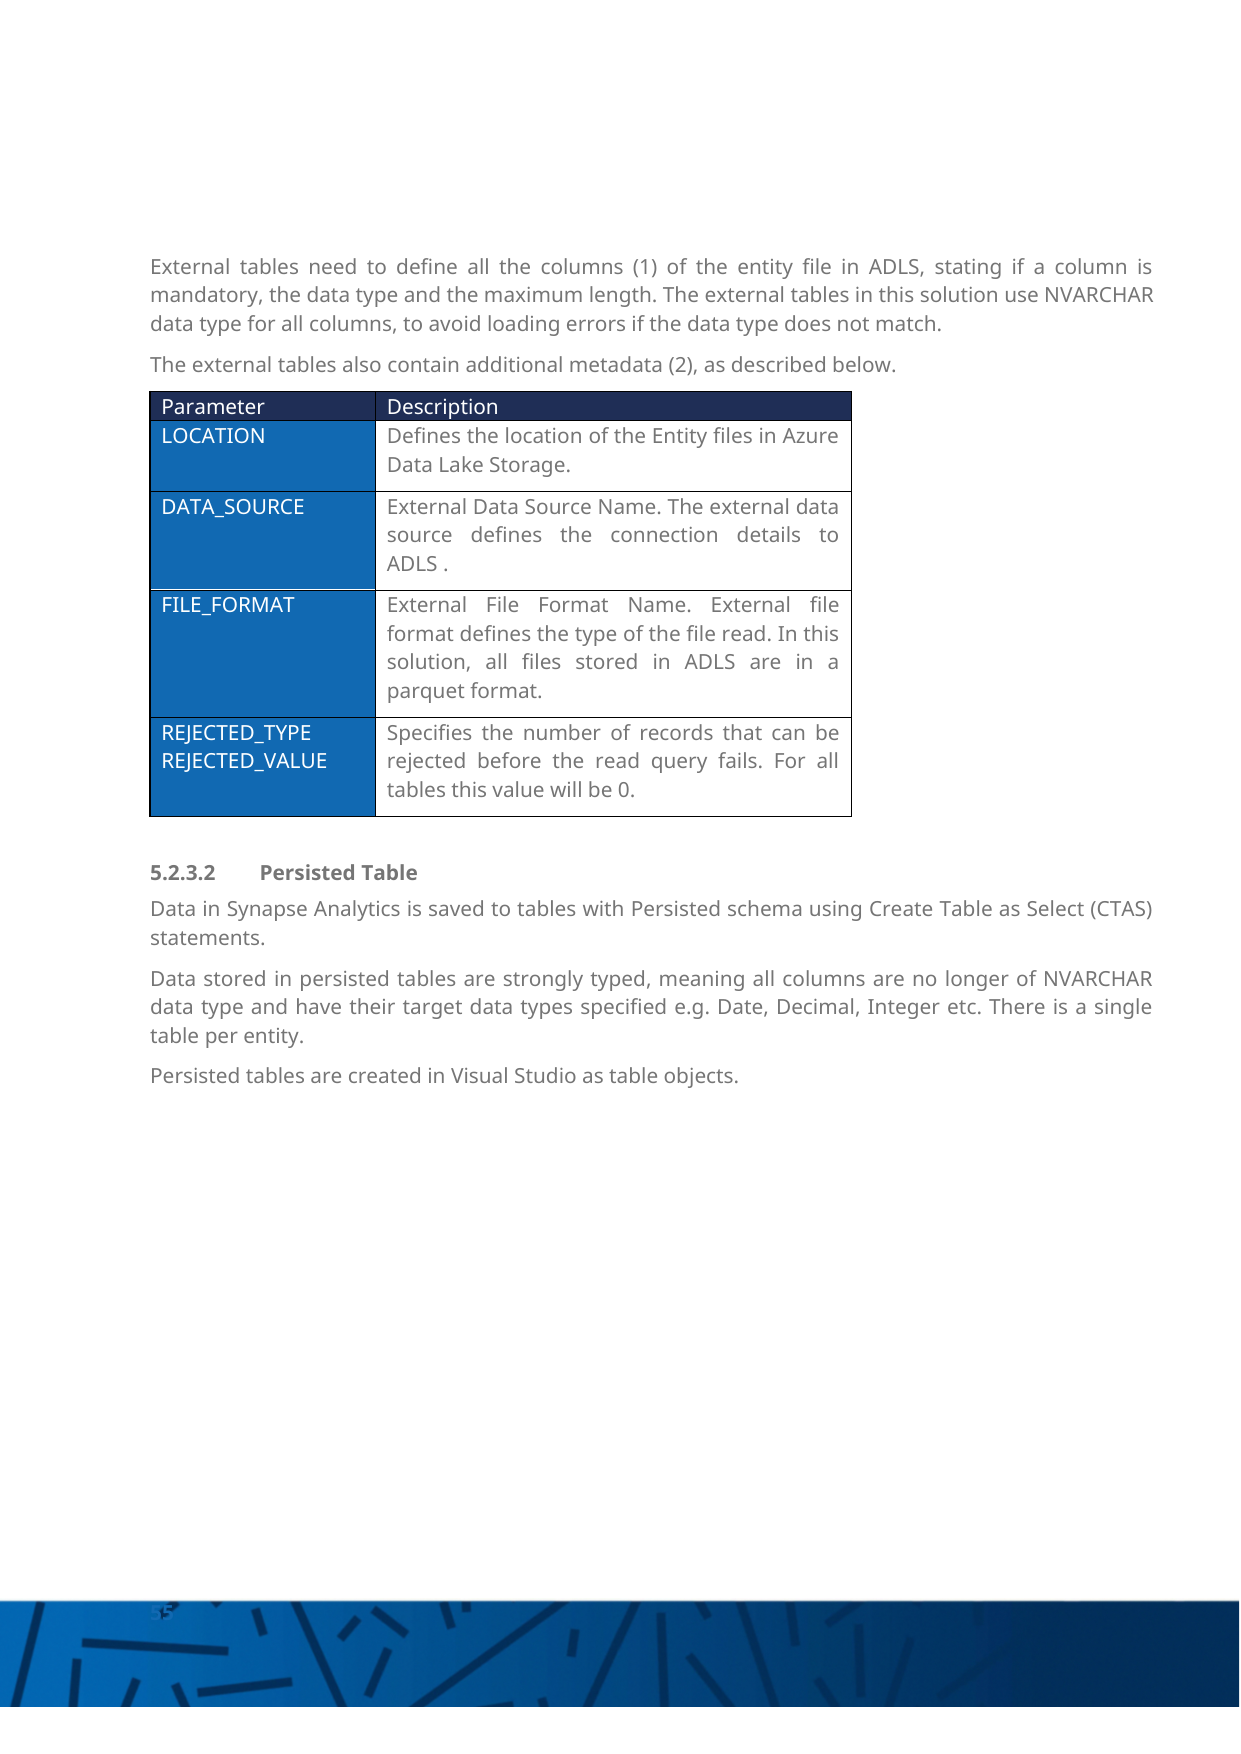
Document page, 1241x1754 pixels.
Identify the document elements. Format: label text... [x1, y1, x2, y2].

table_cell REJECTED_TYPE REJECTED_VALUE [151, 718, 375, 816]
table_cell External Data Source Name. The external data source defines the connection details to ADLS . [376, 492, 851, 589]
picture [0, 1598, 1240, 1707]
table_cell DATA_SOURCE [151, 492, 375, 589]
text Data in Synapse Analytics is saved to tables with Persisted schema using Create Table as Select (CTAS) statements. [150, 894, 1155, 951]
table_cell FILE_FORMAT [151, 591, 375, 717]
table_header Parameter [151, 392, 375, 420]
table_cell External File Format Name. External file format defines the type of the file read. In this solution, all files stored in ADLS are in a parquet format. [376, 591, 851, 717]
table_cell Defines the location of the Entity files in Azure Data Lake Storage. [376, 421, 851, 491]
table_cell Specifies the number of records that can be rejected before the read query fails. For all tables this value will be 0. [376, 718, 851, 816]
table_cell LOCATION [151, 421, 375, 491]
subtitle Persisted Table [150, 858, 1155, 886]
text The external tables also contain additional metadata (2), as described below. [150, 350, 1155, 378]
text Data stored in persisted tables are strongly typed, meaning all columns are no longer of NVARCHAR data type and have their target data types specified e.g. Date, Decimal, Integer etc. There is a single table per entity. [150, 964, 1155, 1049]
text External tables need to define all the columns (1) of the entity file in ADLS, stating if a column is mandatory, the data type and the maximum length. The external tables in this solution use NVARCHAR data type for all columns, to avoid loading errors if the data type does not match. [150, 252, 1155, 337]
text Persisted tables are created in Visual Studio as table objects. [150, 1062, 1155, 1090]
table_header Description [376, 392, 851, 420]
